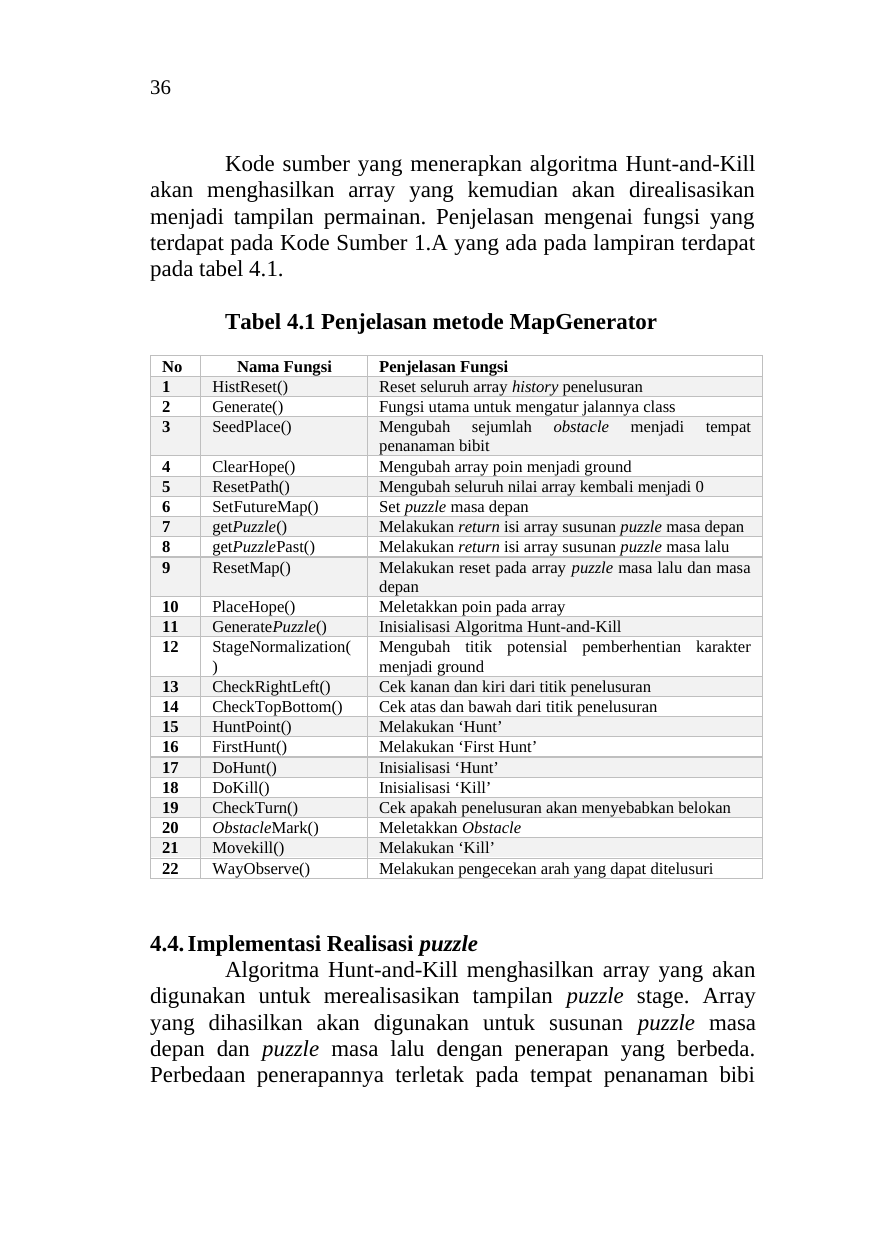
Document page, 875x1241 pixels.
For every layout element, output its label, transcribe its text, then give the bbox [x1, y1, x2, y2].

table_cell 10 [151, 597, 200, 616]
table_cell Melakukan reset pada array puzzle masa lalu dan masa depan [368, 558, 762, 596]
table_cell ResetMap() [201, 558, 367, 596]
table_header Penjelasan Fungsi [368, 356, 762, 376]
table_cell Generate() [201, 397, 367, 416]
table_cell PlaceHope() [201, 597, 367, 616]
table_cell 22 [151, 859, 200, 878]
table_cell Inisialisasi Algoritma Hunt-and-Kill [368, 617, 762, 636]
table_cell 1 [151, 377, 200, 396]
table_cell Cek atas dan bawah dari titik penelusuran [368, 697, 762, 716]
table_cell 20 [151, 818, 200, 837]
table_cell CheckTurn() [201, 798, 367, 817]
table_header Nama Fungsi [201, 356, 367, 376]
table_cell DoHunt() [201, 758, 367, 777]
table_cell 13 [151, 677, 200, 696]
table_cell 8 [151, 537, 200, 556]
table_cell Meletakkan poin pada array [368, 597, 762, 616]
table_cell getPuzzle() [201, 517, 367, 536]
table_cell HuntPoint() [201, 717, 367, 736]
table_cell Mengubah array poin menjadi ground [368, 456, 762, 476]
table_cell 18 [151, 778, 200, 797]
table_cell Melakukan ‘First Hunt’ [368, 737, 762, 756]
table_cell Cek apakah penelusuran akan menyebabkan belokan [368, 798, 762, 817]
table_cell Melakukan return isi array susunan puzzle masa lalu [368, 537, 762, 556]
table_cell SetFutureMap() [201, 497, 367, 516]
table_cell Inisialisasi ‘Kill’ [368, 778, 762, 797]
table_cell Melakukan ‘Hunt’ [368, 717, 762, 736]
table_cell 17 [151, 758, 200, 777]
table_cell SeedPlace() [201, 417, 367, 455]
table_cell 7 [151, 517, 200, 536]
table_cell Melakukan return isi array susunan puzzle masa depan [368, 517, 762, 536]
subtitle Implementasi Realisasi puzzle [150, 930, 756, 956]
table_cell 2 [151, 397, 200, 416]
table_cell GeneratePuzzle() [201, 617, 367, 636]
table_cell 3 [151, 417, 200, 455]
table_cell CheckTopBottom() [201, 697, 367, 716]
table_cell WayObserve() [201, 859, 367, 878]
table_cell Mengubah seluruh nilai array kembali menjadi 0 [368, 477, 762, 496]
table_cell 4 [151, 456, 200, 476]
table_cell HistReset() [201, 377, 367, 396]
table_cell 14 [151, 697, 200, 716]
table_cell CheckRightLeft() [201, 677, 367, 696]
table_header No [151, 356, 200, 376]
text Kode sumber yang menerapkan algoritma Hunt-and-Kill akan menghasilkan array yang kemudian akan direalisasikan menjadi tampilan permainan. Penjelasan mengenai fungsi yang terdapat pada Kode Sumber 1.A yang ada pada lampiran terdapat pada tabel 4.1. [150, 150, 756, 282]
table_cell ObstacleMark() [201, 818, 367, 837]
table_cell Cek kanan dan kiri dari titik penelusuran [368, 677, 762, 696]
table_cell Set puzzle masa depan [368, 497, 762, 516]
table_cell FirstHunt() [201, 737, 367, 756]
table_cell StageNormalization() [201, 637, 367, 676]
table_cell ClearHope() [201, 456, 367, 476]
table_cell 15 [151, 717, 200, 736]
table_cell 5 [151, 477, 200, 496]
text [150, 956, 756, 1088]
table_cell 6 [151, 497, 200, 516]
table_cell 11 [151, 617, 200, 636]
table_cell ResetPath() [201, 477, 367, 496]
table_cell 9 [151, 558, 200, 596]
table_cell Mengubah titik potensial pemberhentian karakter menjadi ground [368, 637, 762, 676]
table_cell Fungsi utama untuk mengatur jalannya class [368, 397, 762, 416]
table_cell Melakukan pengecekan arah yang dapat ditelusuri [368, 859, 762, 878]
table_cell 21 [151, 838, 200, 857]
table_cell Mengubah sejumlah obstacle menjadi tempat penanaman bibit [368, 417, 762, 455]
table_cell 16 [151, 737, 200, 756]
table_cell Inisialisasi ‘Hunt’ [368, 758, 762, 777]
table_cell Reset seluruh array history penelusuran [368, 377, 762, 396]
table_cell Melakukan ‘Kill’ [368, 838, 762, 857]
table_cell 19 [151, 798, 200, 817]
table_cell Meletakkan Obstacle [368, 818, 762, 837]
table_cell 12 [151, 637, 200, 676]
table_cell DoKill() [201, 778, 367, 797]
table_cell Movekill() [201, 838, 367, 857]
table_cell getPuzzlePast() [201, 537, 367, 556]
